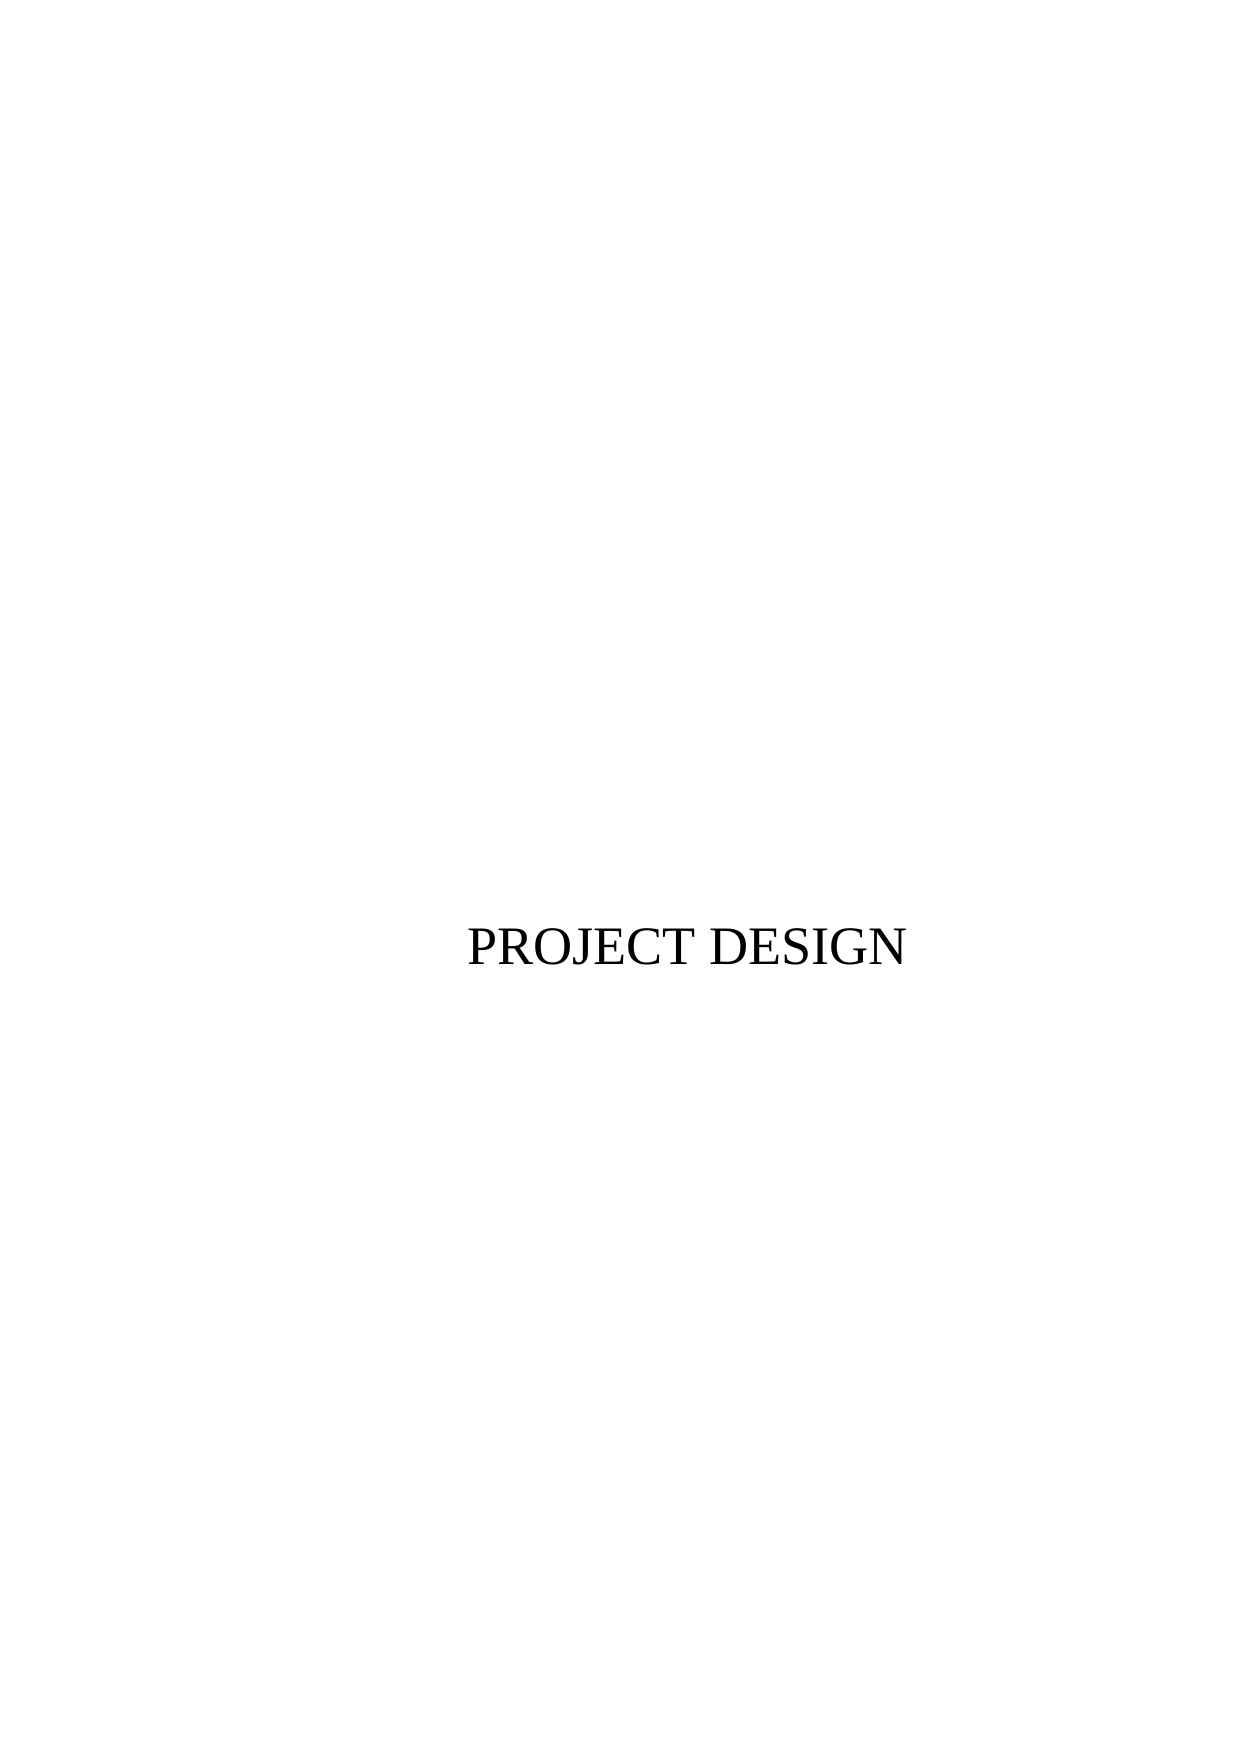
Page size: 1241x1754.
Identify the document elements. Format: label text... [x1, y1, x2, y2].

text PROJECT DESIGN [125, 914, 1176, 976]
